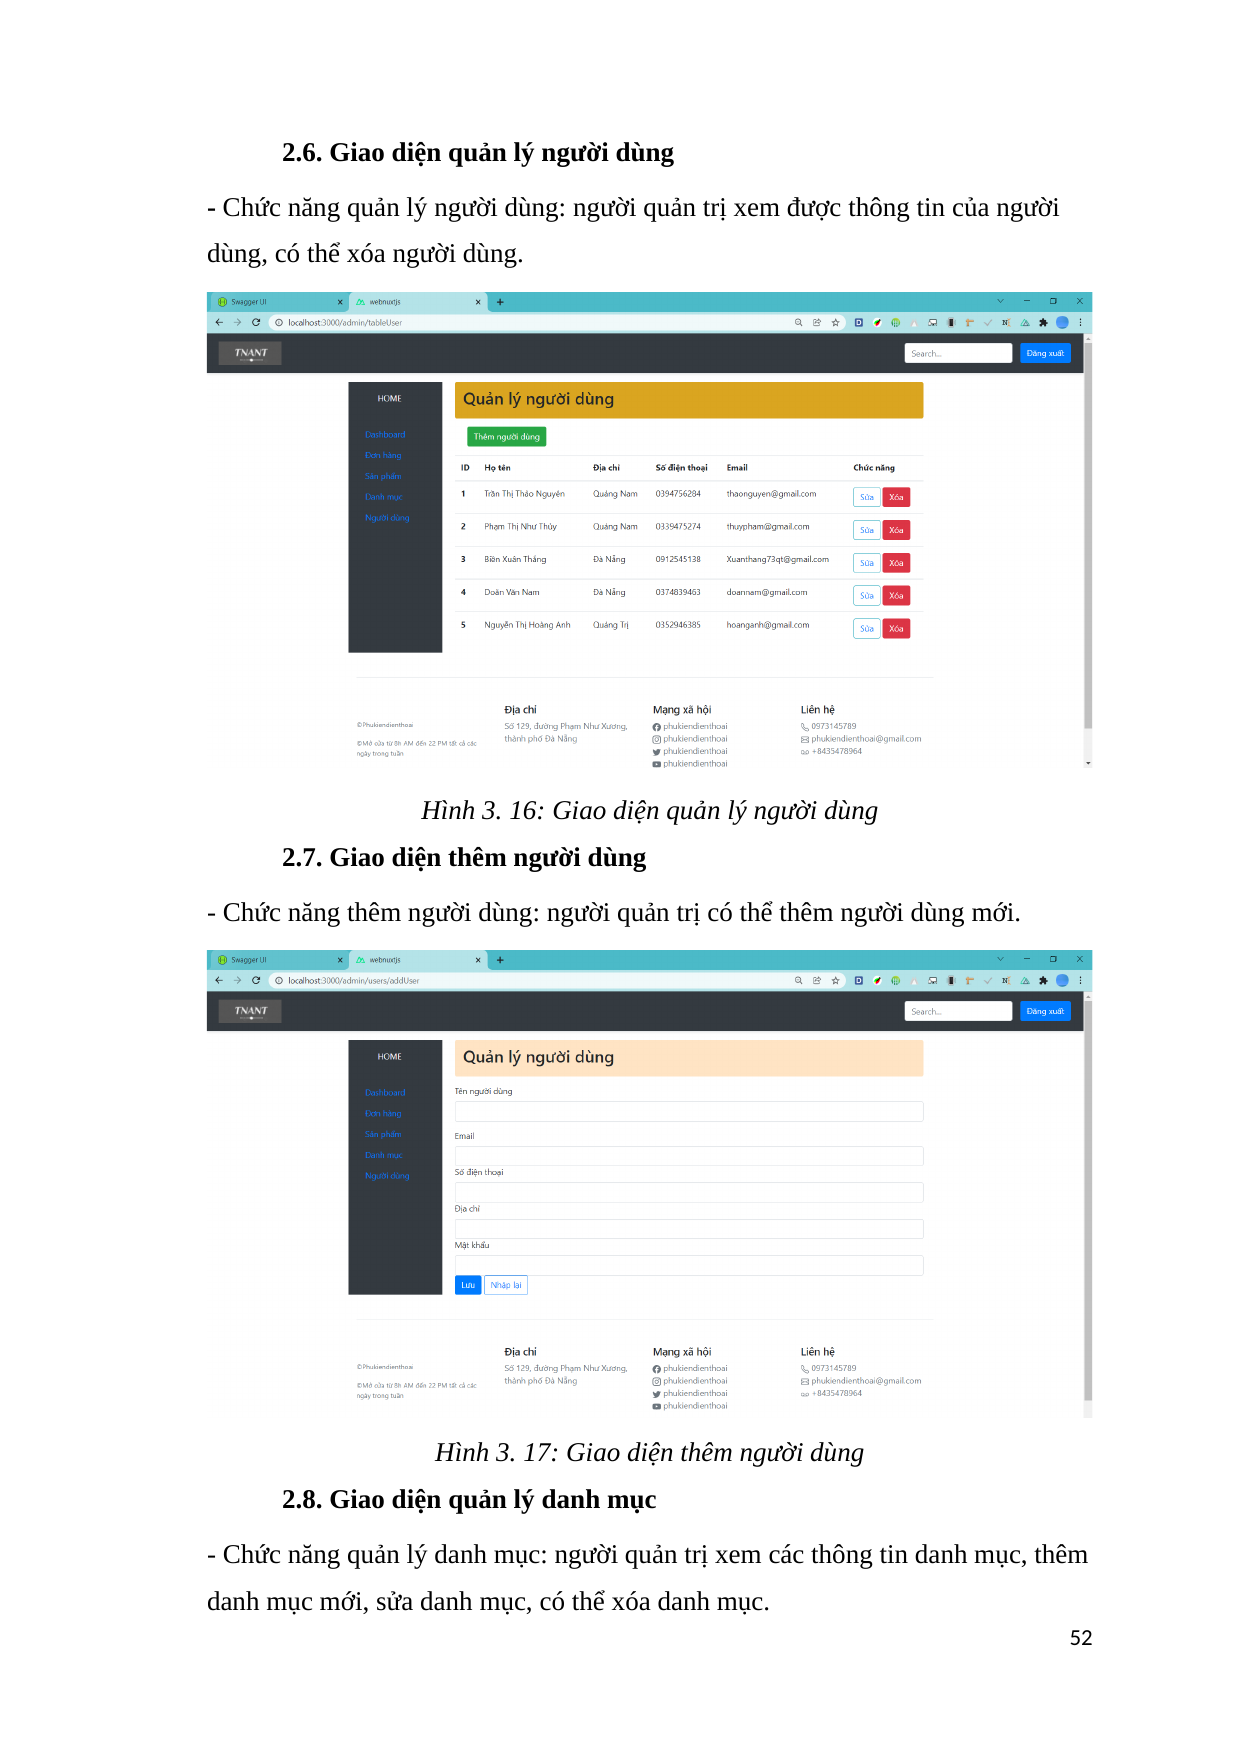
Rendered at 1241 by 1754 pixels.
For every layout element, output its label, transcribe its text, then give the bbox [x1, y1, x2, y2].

text - Chức năng quản lý người dùng: người quản trị xem được thông tin của người dùng, có thể xóa người dùng. [207, 191, 1092, 269]
text Giao diện quản lý danh mục [282, 1483, 1092, 1514]
picture [206, 950, 1093, 1418]
text Giao diện quản lý người dùng [282, 136, 1092, 167]
text - Chức năng thêm người dùng: người quản trị có thể thêm người dùng mới. [207, 896, 1092, 927]
text - Chức năng quản lý danh mục: người quản trị xem các thông tin danh mục, thêm danh mục mới, sửa danh mục, có thể xóa danh mục. [207, 1538, 1092, 1616]
text Giao diện thêm người dùng [282, 841, 1092, 872]
picture [206, 292, 1093, 768]
